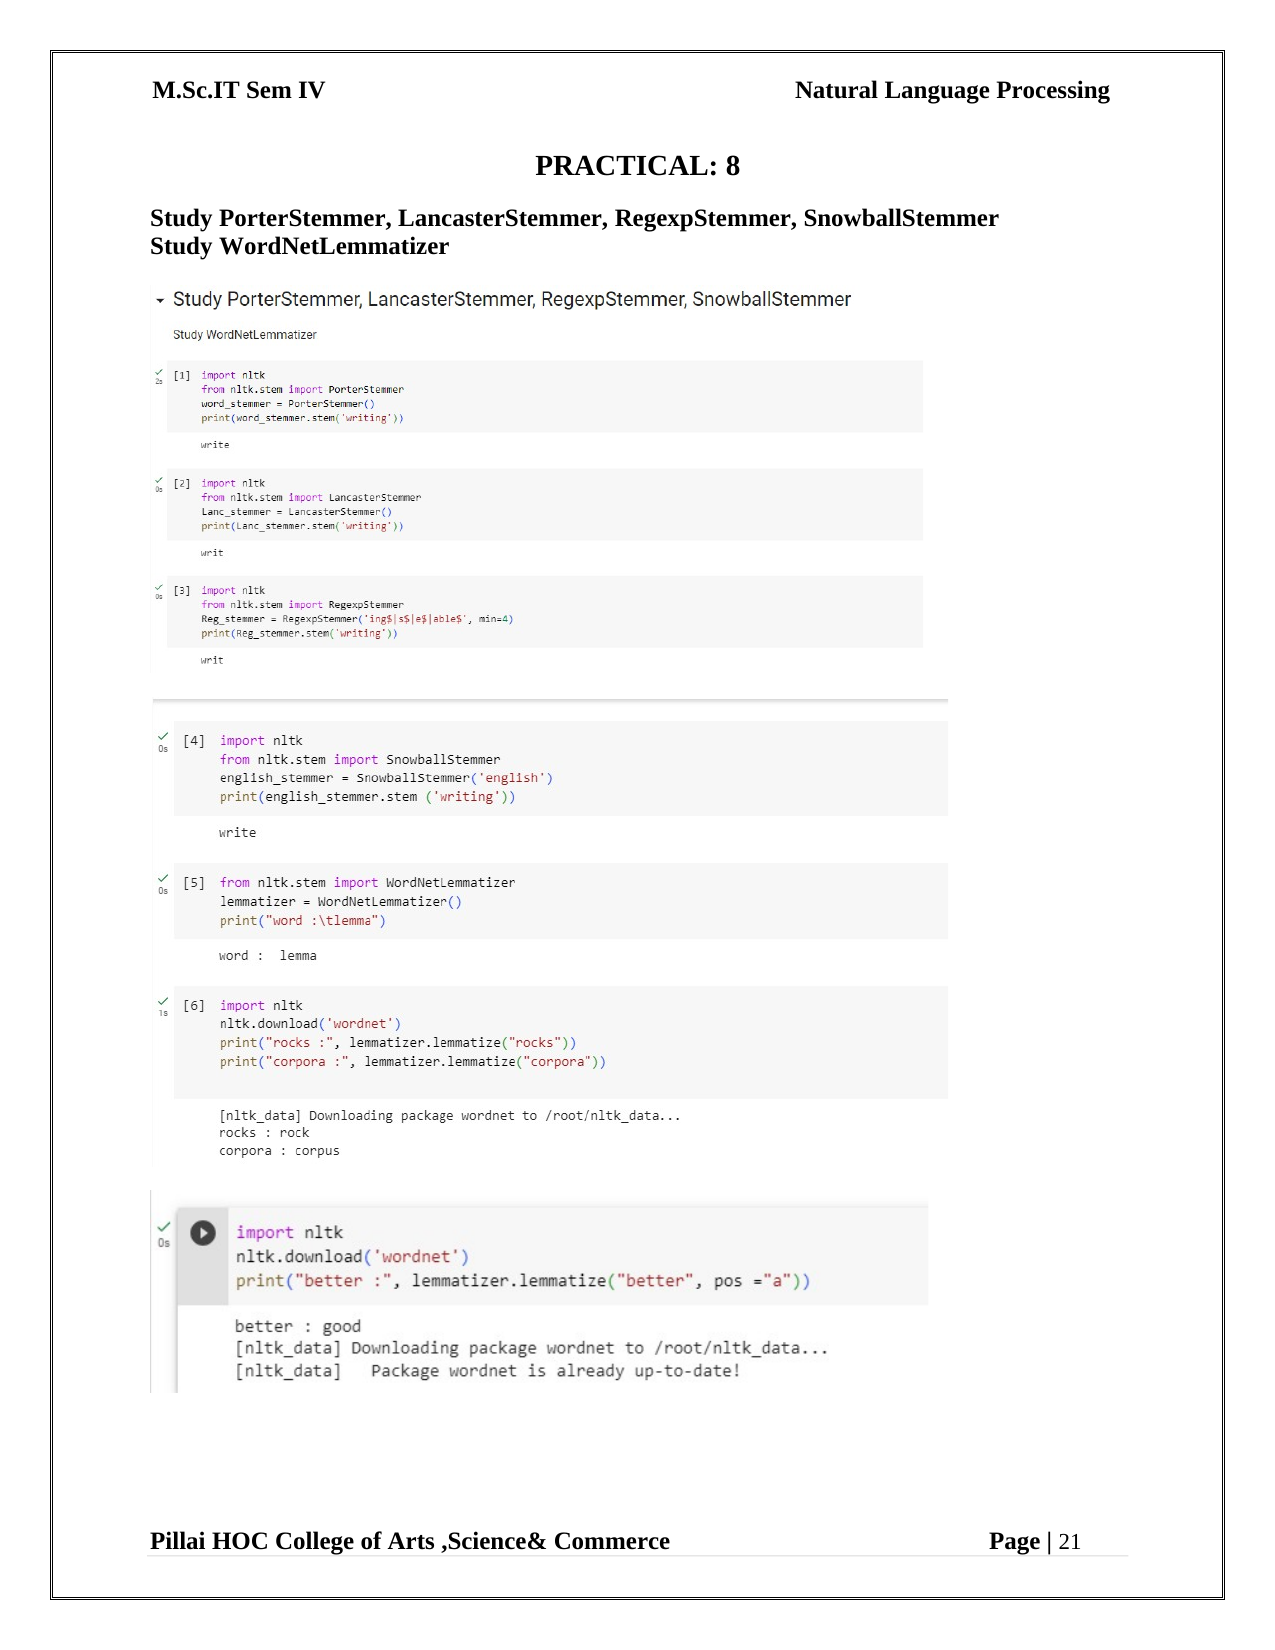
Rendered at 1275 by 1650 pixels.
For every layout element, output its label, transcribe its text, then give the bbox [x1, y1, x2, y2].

picture [152, 697, 949, 1167]
subtitle PRACTICAL: 8 [417, 148, 858, 182]
picture [150, 285, 924, 673]
subtitle Study PorterStemmer, LancasterStemmer, RegexpStemmer, SnowballStemmer Study WordNetLemmatizer [150, 203, 999, 260]
picture [150, 1190, 929, 1393]
